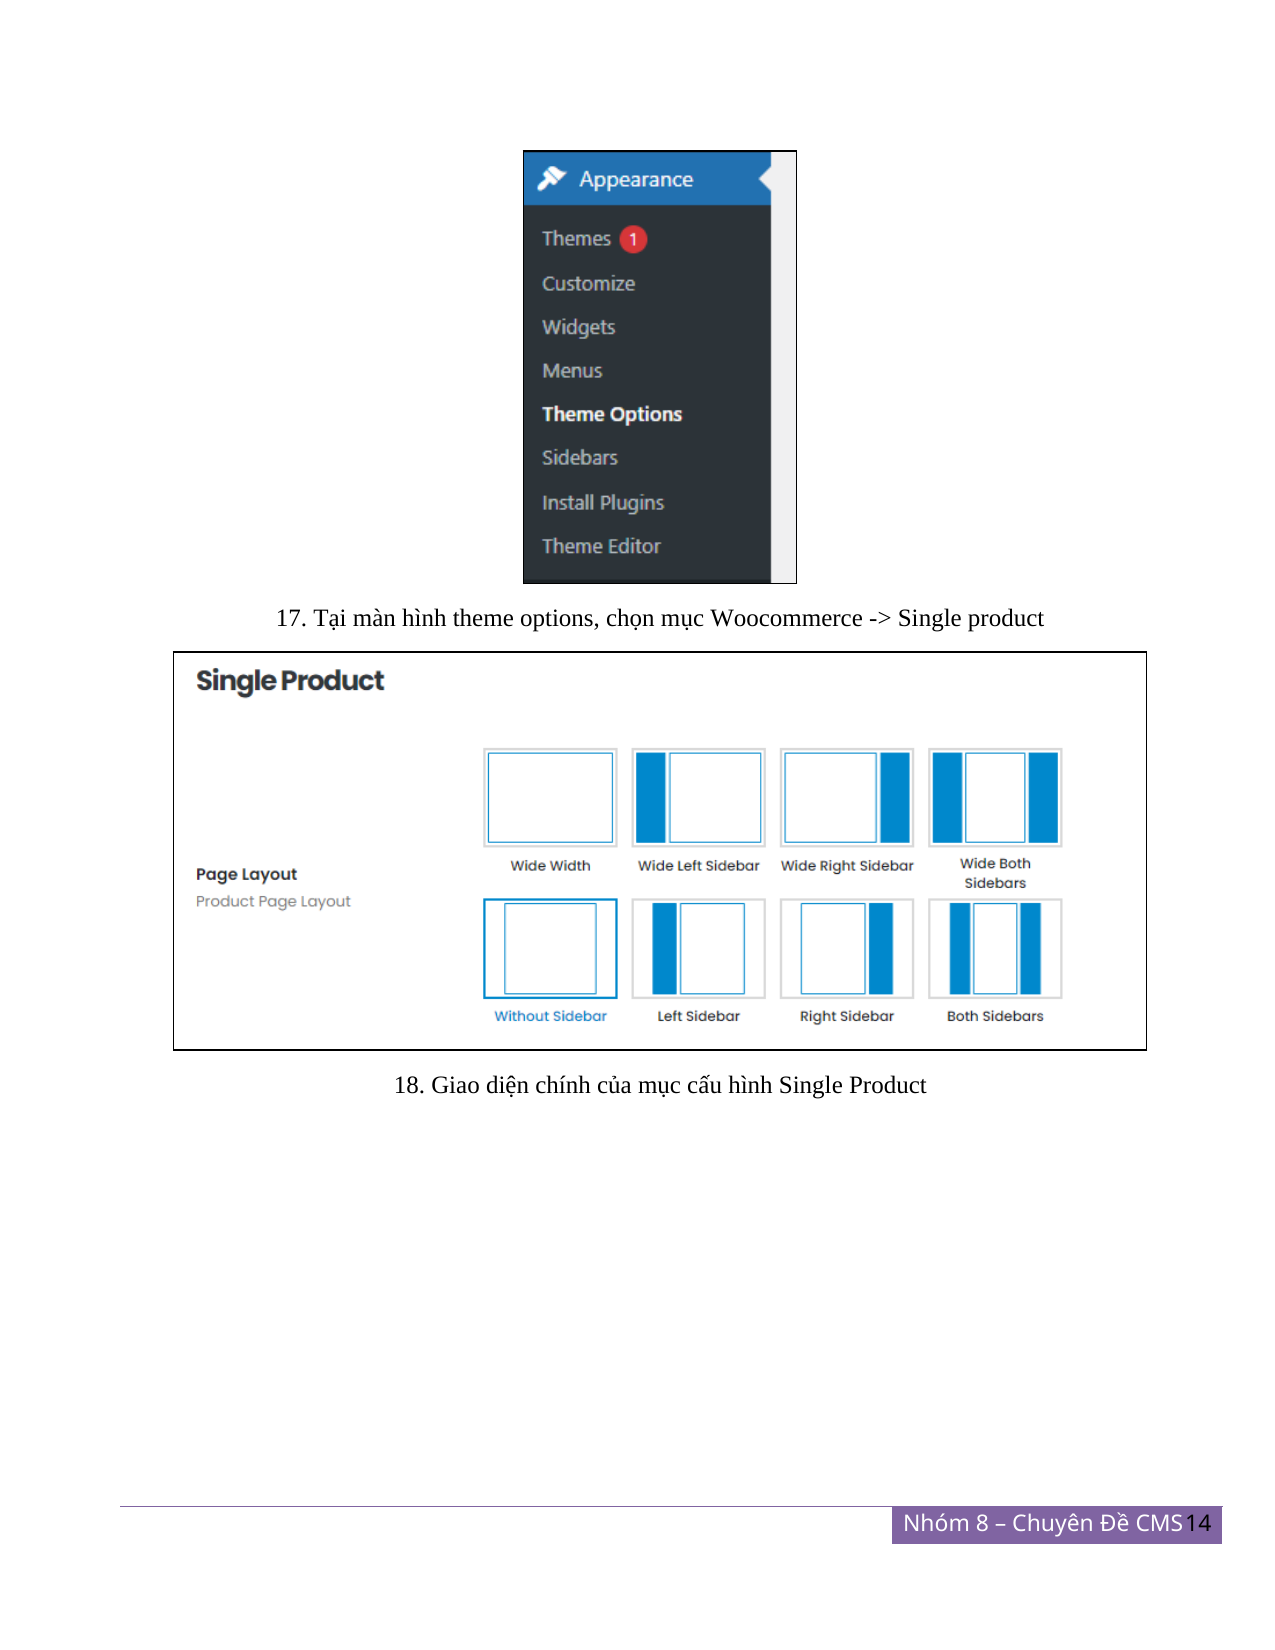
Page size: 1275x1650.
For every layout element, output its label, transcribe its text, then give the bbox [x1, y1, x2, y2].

text 18. Giao diện chính của mục cấu hình Single Product [120, 1070, 1200, 1099]
text 17. Tại màn hình theme options, chọn mục Woocommerce -> Single product [120, 603, 1200, 632]
picture [174, 653, 1146, 1049]
picture [524, 152, 796, 583]
